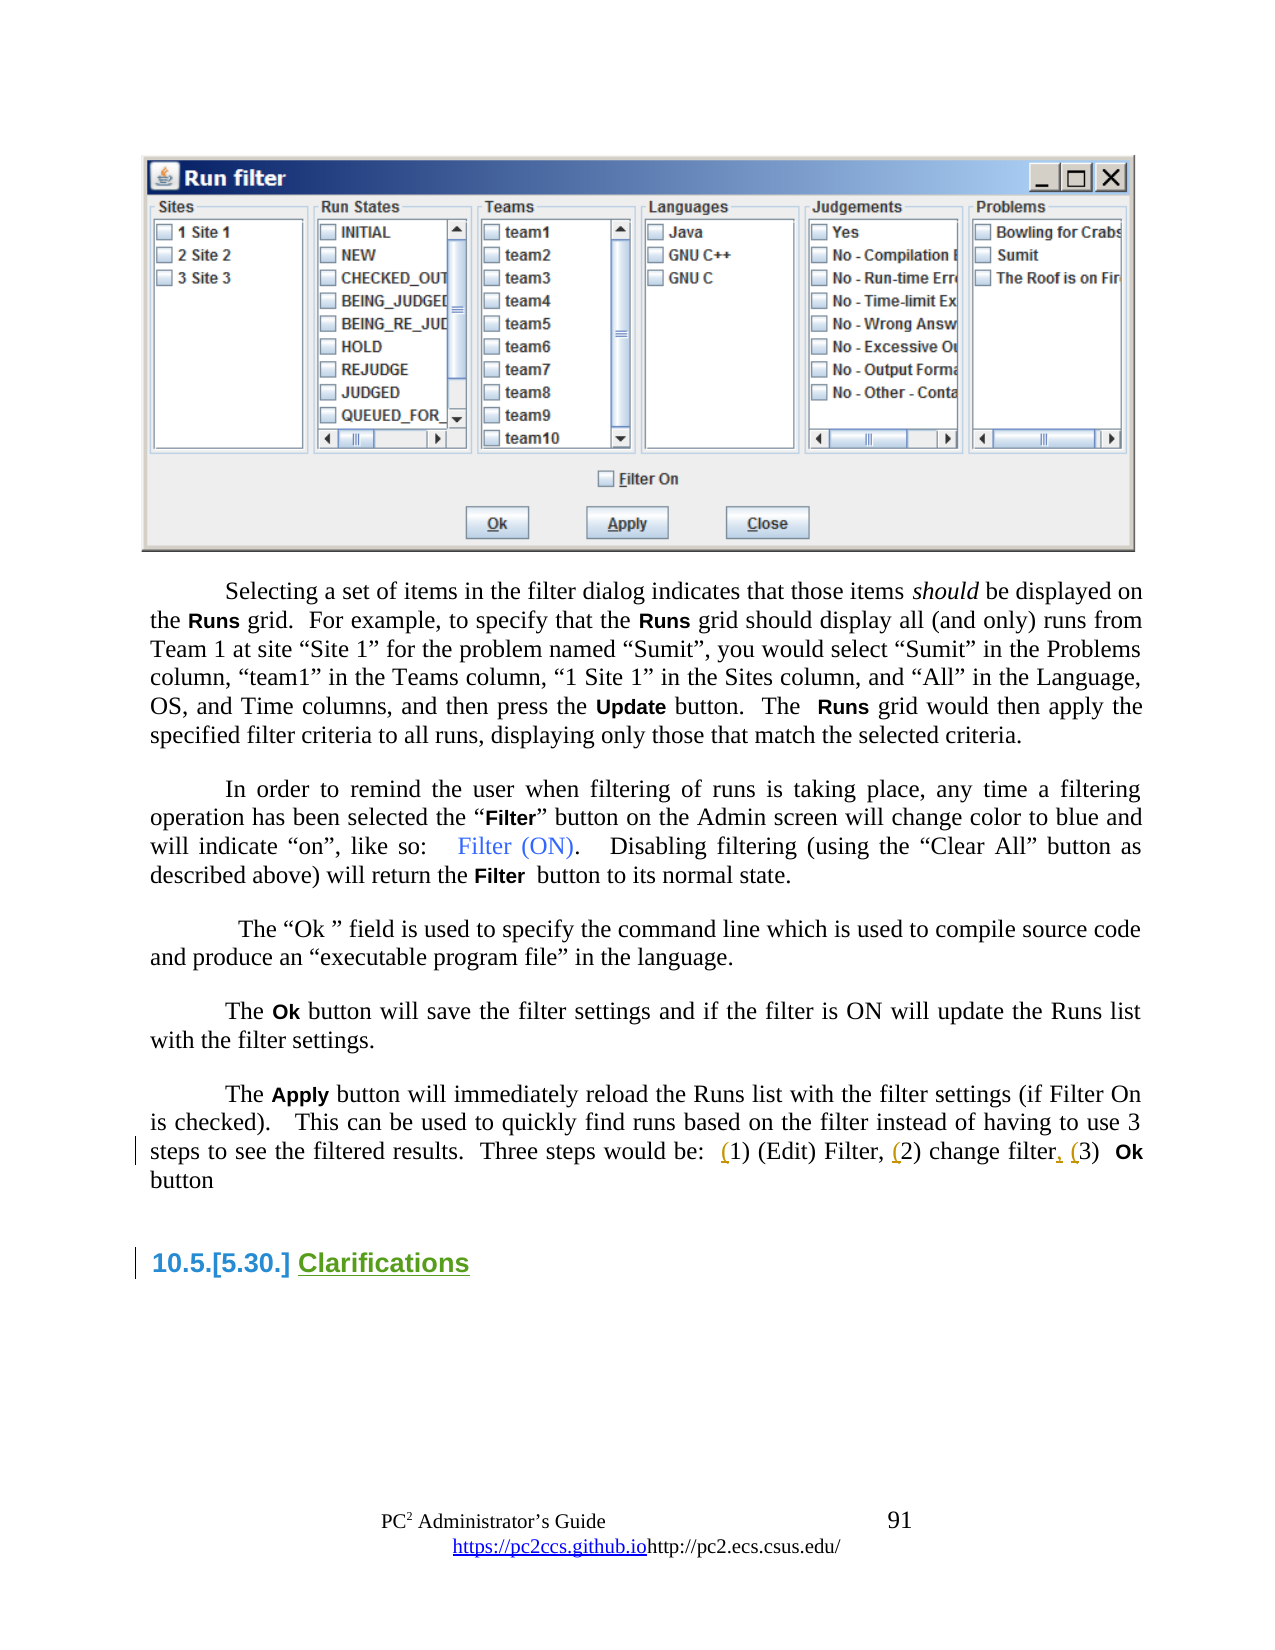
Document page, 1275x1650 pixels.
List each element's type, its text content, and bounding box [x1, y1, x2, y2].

text The Ok button will save the filter settings and if the filter is ON will update the Runs list with the filter settings. [150, 996, 1143, 1054]
list Clarifications [152, 1247, 1143, 1279]
text In order to remind the user when filtering of runs is taking place, any time a filtering operation has been selected the “Filter” button on the Admin screen will change color to blue and will indicate “on”, like so: Filter (ON). Disabling filtering (using the “Clear All” button as described above) will return the Filter button to its normal state. [150, 774, 1143, 889]
picture [141, 155, 1136, 552]
text The “Ok ” field is used to specify the command line which is used to compile source code and produce an “executable program file” in the language. [150, 914, 1143, 971]
text The Apply button will immediately reload the Runs list with the filter settings (if Filter On is checked). This can be used to quickly find runs based on the filter instead of having to use 3 steps to see the filtered results. Three steps would be: 1) (Edit) Filter, 2) change filter 3) Ok button [150, 1079, 1143, 1194]
